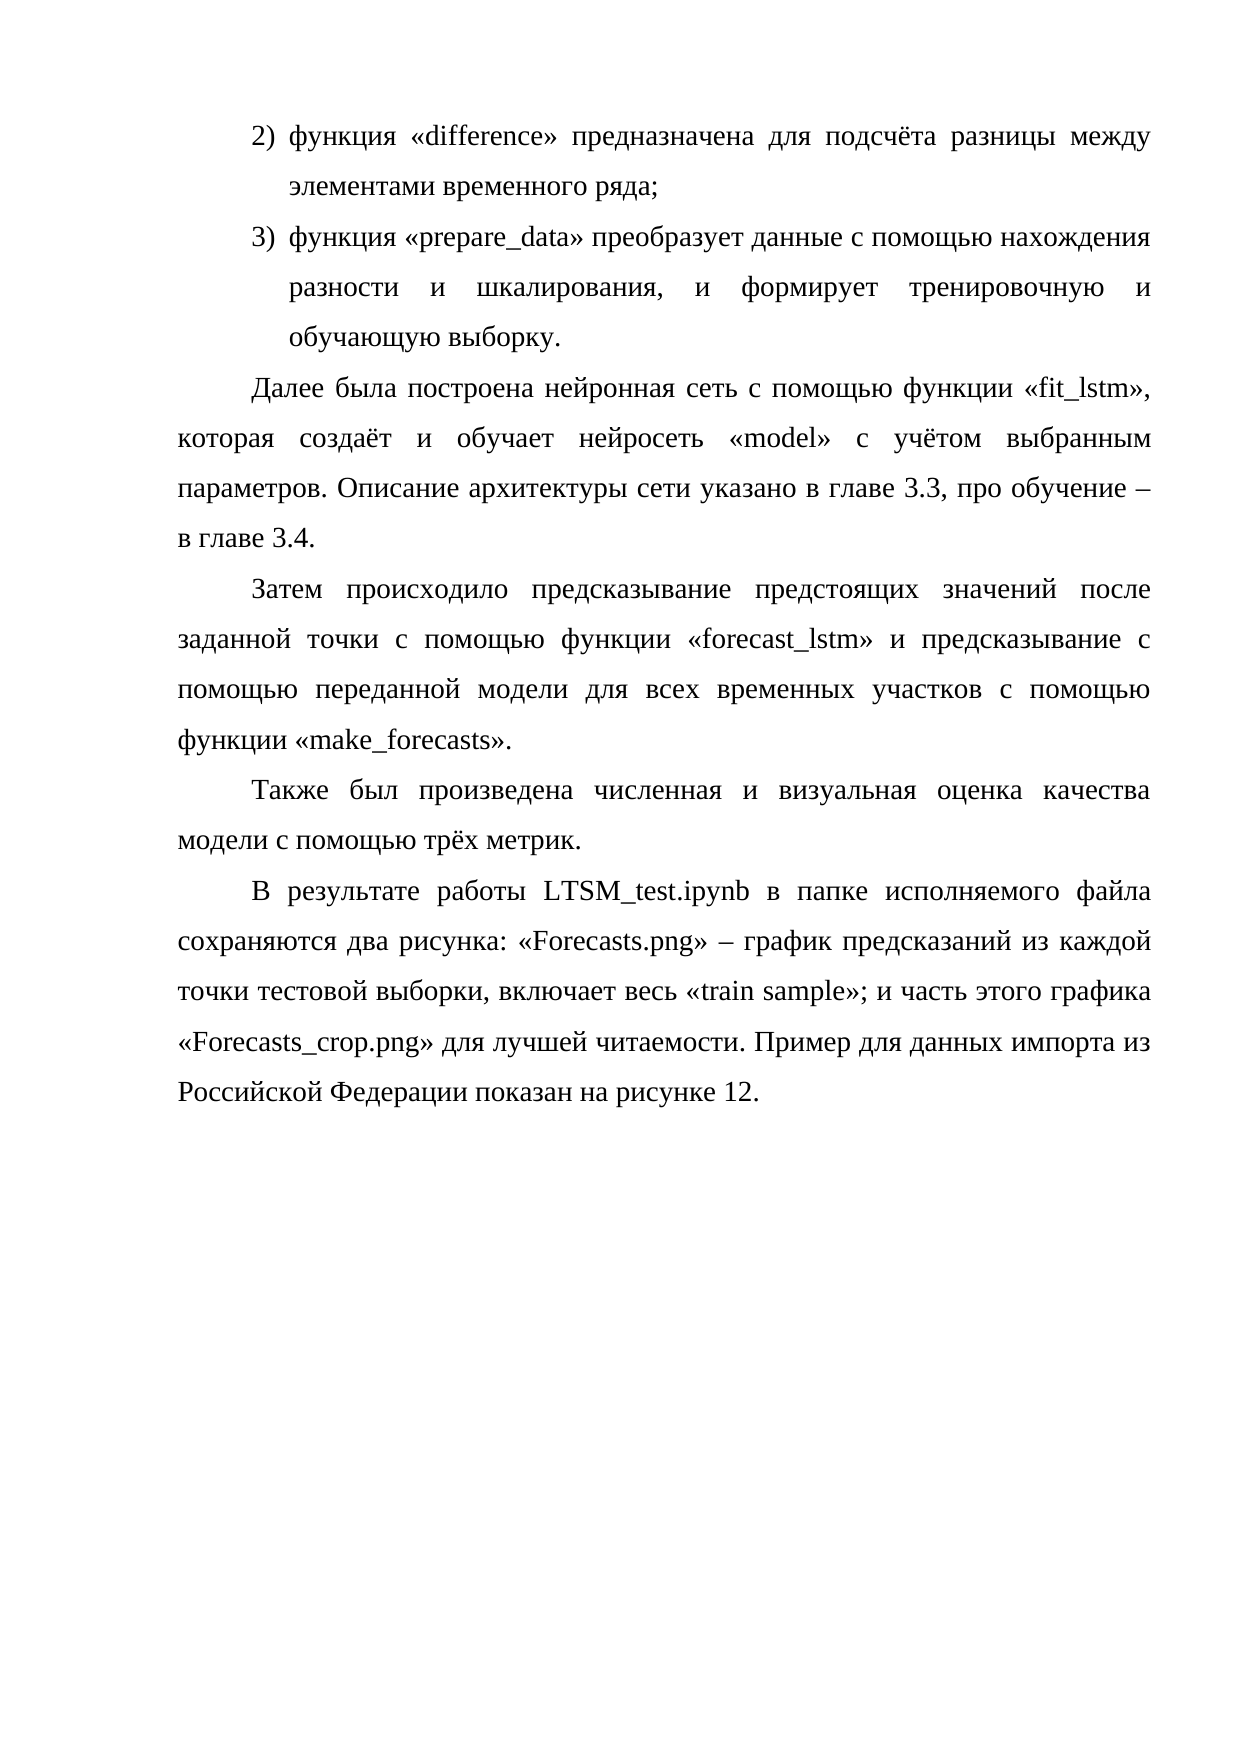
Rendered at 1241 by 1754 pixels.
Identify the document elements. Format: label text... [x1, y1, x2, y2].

list функция «prepare_data» преобразует данные с помощью нахождения разности и шкалирования, и формирует тренировочную и обучающую выборку. [251, 219, 1152, 353]
text Затем происходило предсказывание предстоящих значений после заданной точки с помощью функции «forecast_lstm» и предсказывание с помощью переданной модели для всех временных участков с помощью функции «make_forecasts». [177, 571, 1152, 755]
text В результате работы LTSM_test.ipynb в папке исполняемого файла сохраняются два рисунка: «Forecasts.png» – график предсказаний из каждой точки тестовой выборки, включает весь «train sample»; и часть этого графика «Forecasts_crop.png» для лучшей читаемости. Пример для данных импорта из Российской Федерации показан на рисунке 12. [177, 873, 1152, 1108]
text Далее была построена нейронная сеть с помощью функции «fit_lstm», которая создаёт и обучает нейросеть «model» с учётом выбранным параметров. Описание архитектуры сети указано в главе 3.3, про обучение – в главе 3.4. [177, 370, 1152, 554]
text Также был произведена численная и визуальная оценка качества модели с помощью трёх метрик. [177, 772, 1152, 856]
list функция «difference» предназначена для подсчёта разницы между элементами временного ряда; [251, 118, 1152, 202]
